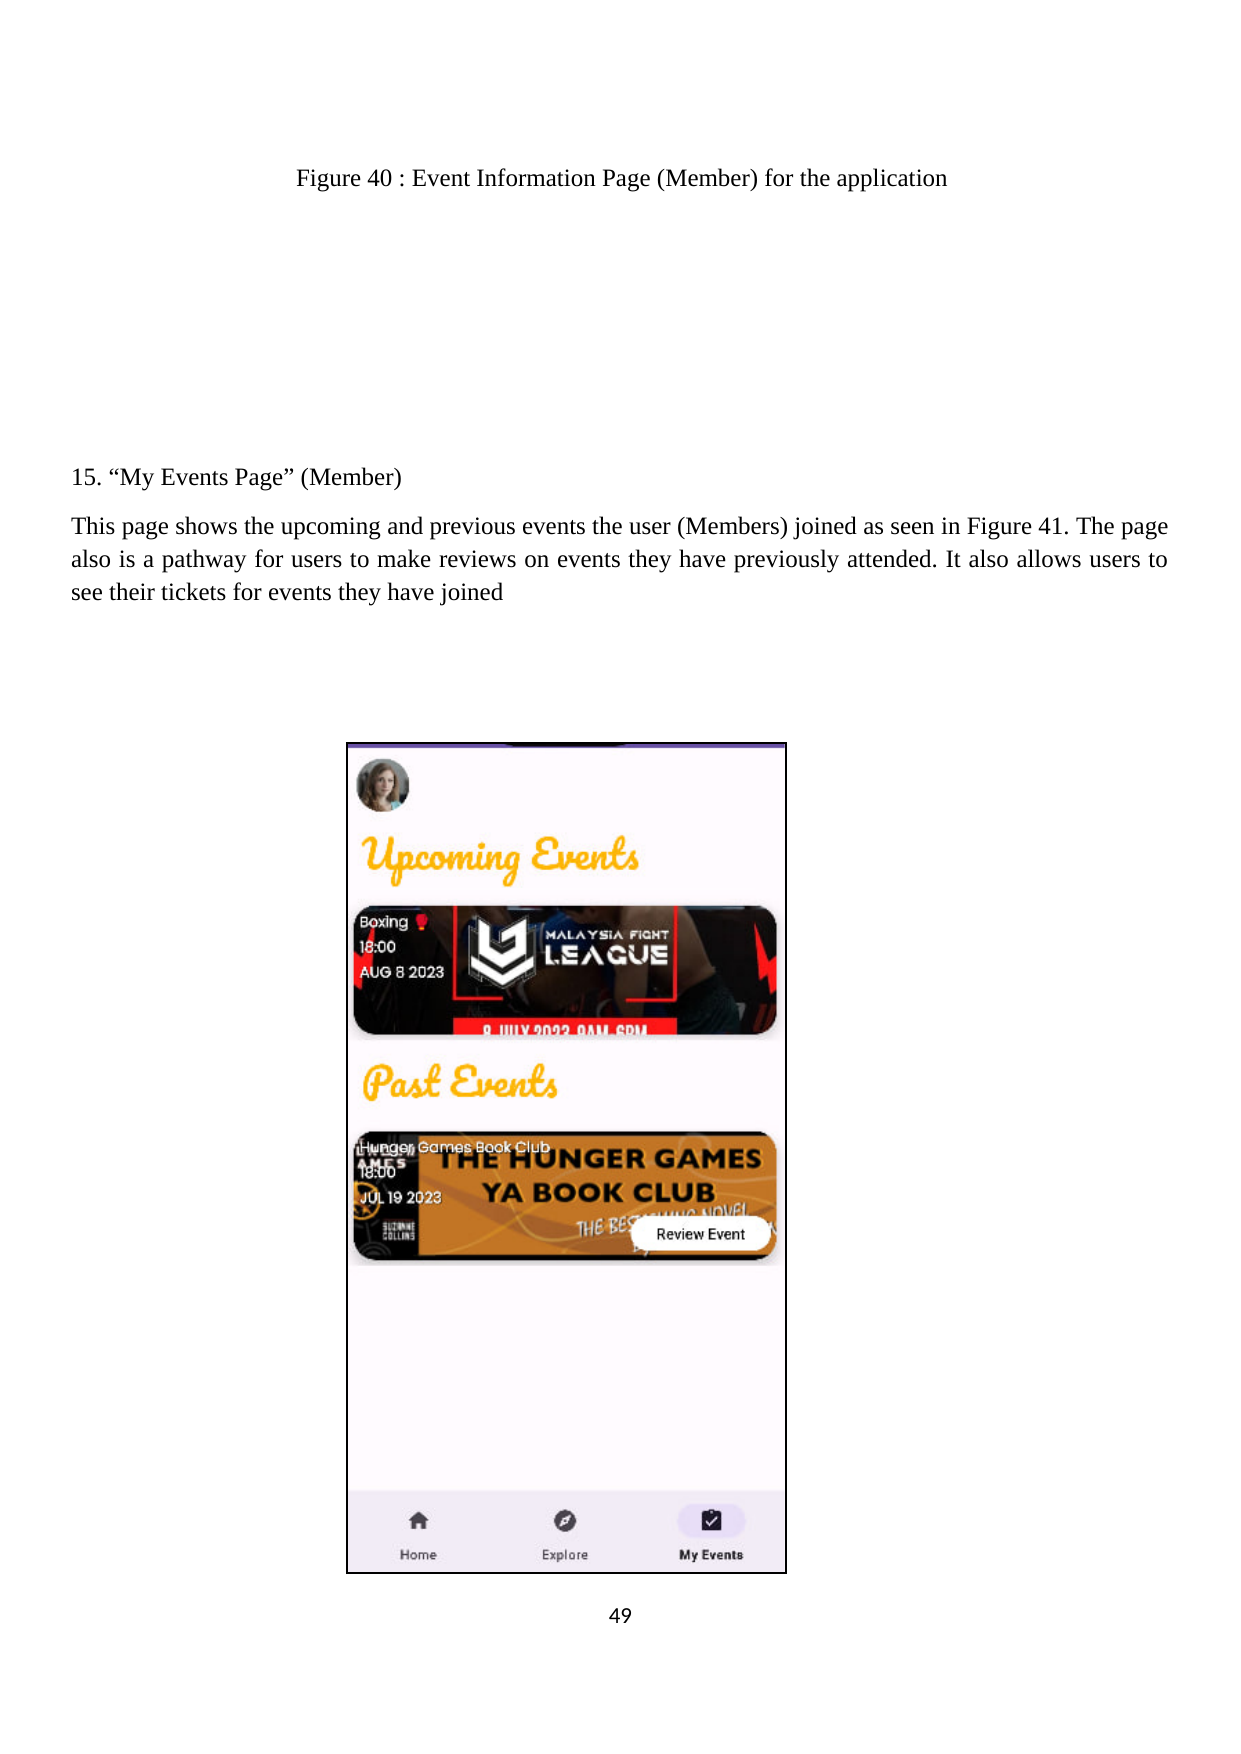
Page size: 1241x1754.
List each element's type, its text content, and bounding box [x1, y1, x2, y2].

text This page shows the upcoming and previous events the user (Members) joined as seen in Figure 41. The page also is a pathway for users to make reviews on events they have previously attended. It also allows users to see their tickets for events they have joined [71, 511, 1169, 606]
picture [348, 744, 785, 1572]
text Figure 40 : Event Information Page (Member) for the application [71, 163, 1169, 192]
subtitle 15. “My Events Page” (Member) [71, 462, 1169, 490]
